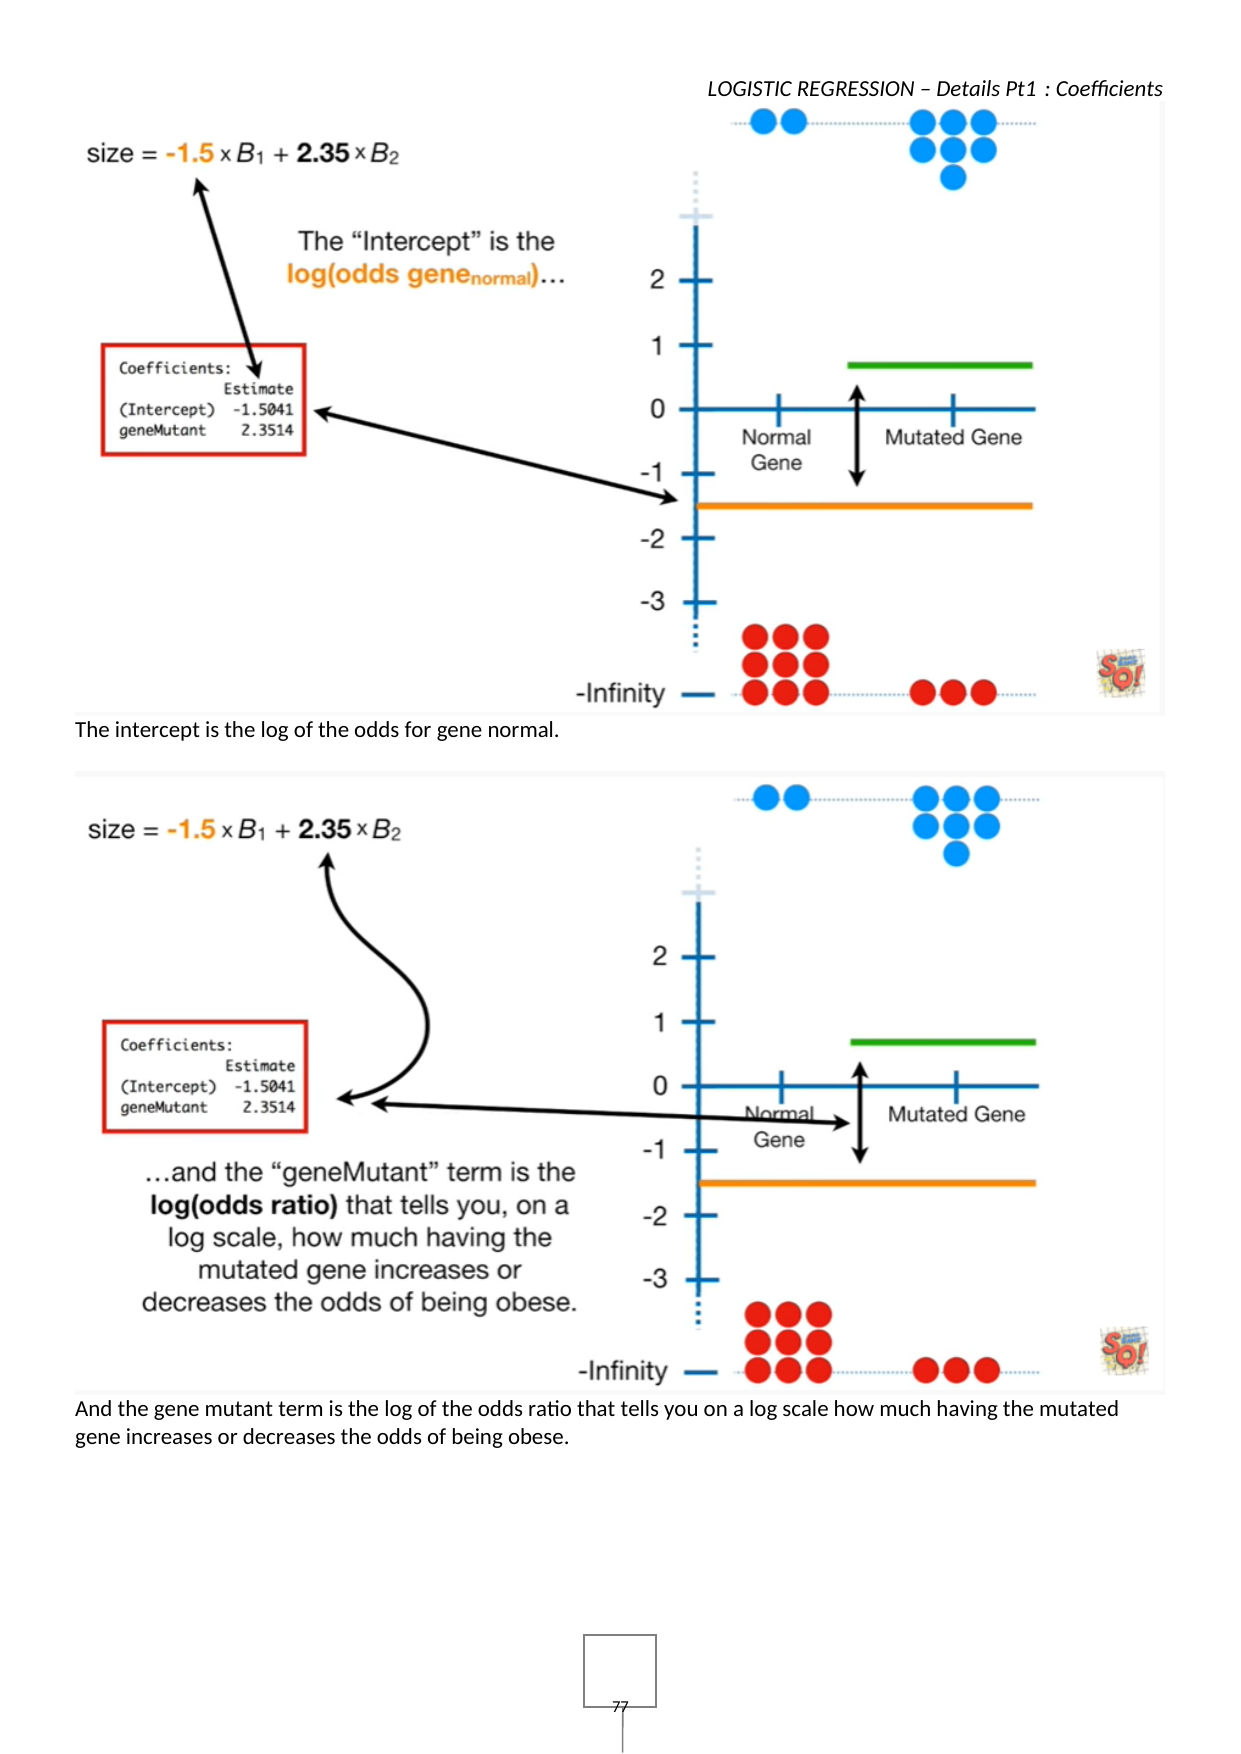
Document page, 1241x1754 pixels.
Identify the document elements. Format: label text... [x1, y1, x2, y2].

picture [75, 101, 1166, 716]
picture [75, 771, 1166, 1395]
text And the gene mutant term is the log of the odds ratio that tells you on a log scale how much having the mutated gene increases or decreases the odds of being obese. [75, 1395, 1165, 1450]
text The intercept is the log of the odds for gene normal. [75, 716, 1165, 744]
